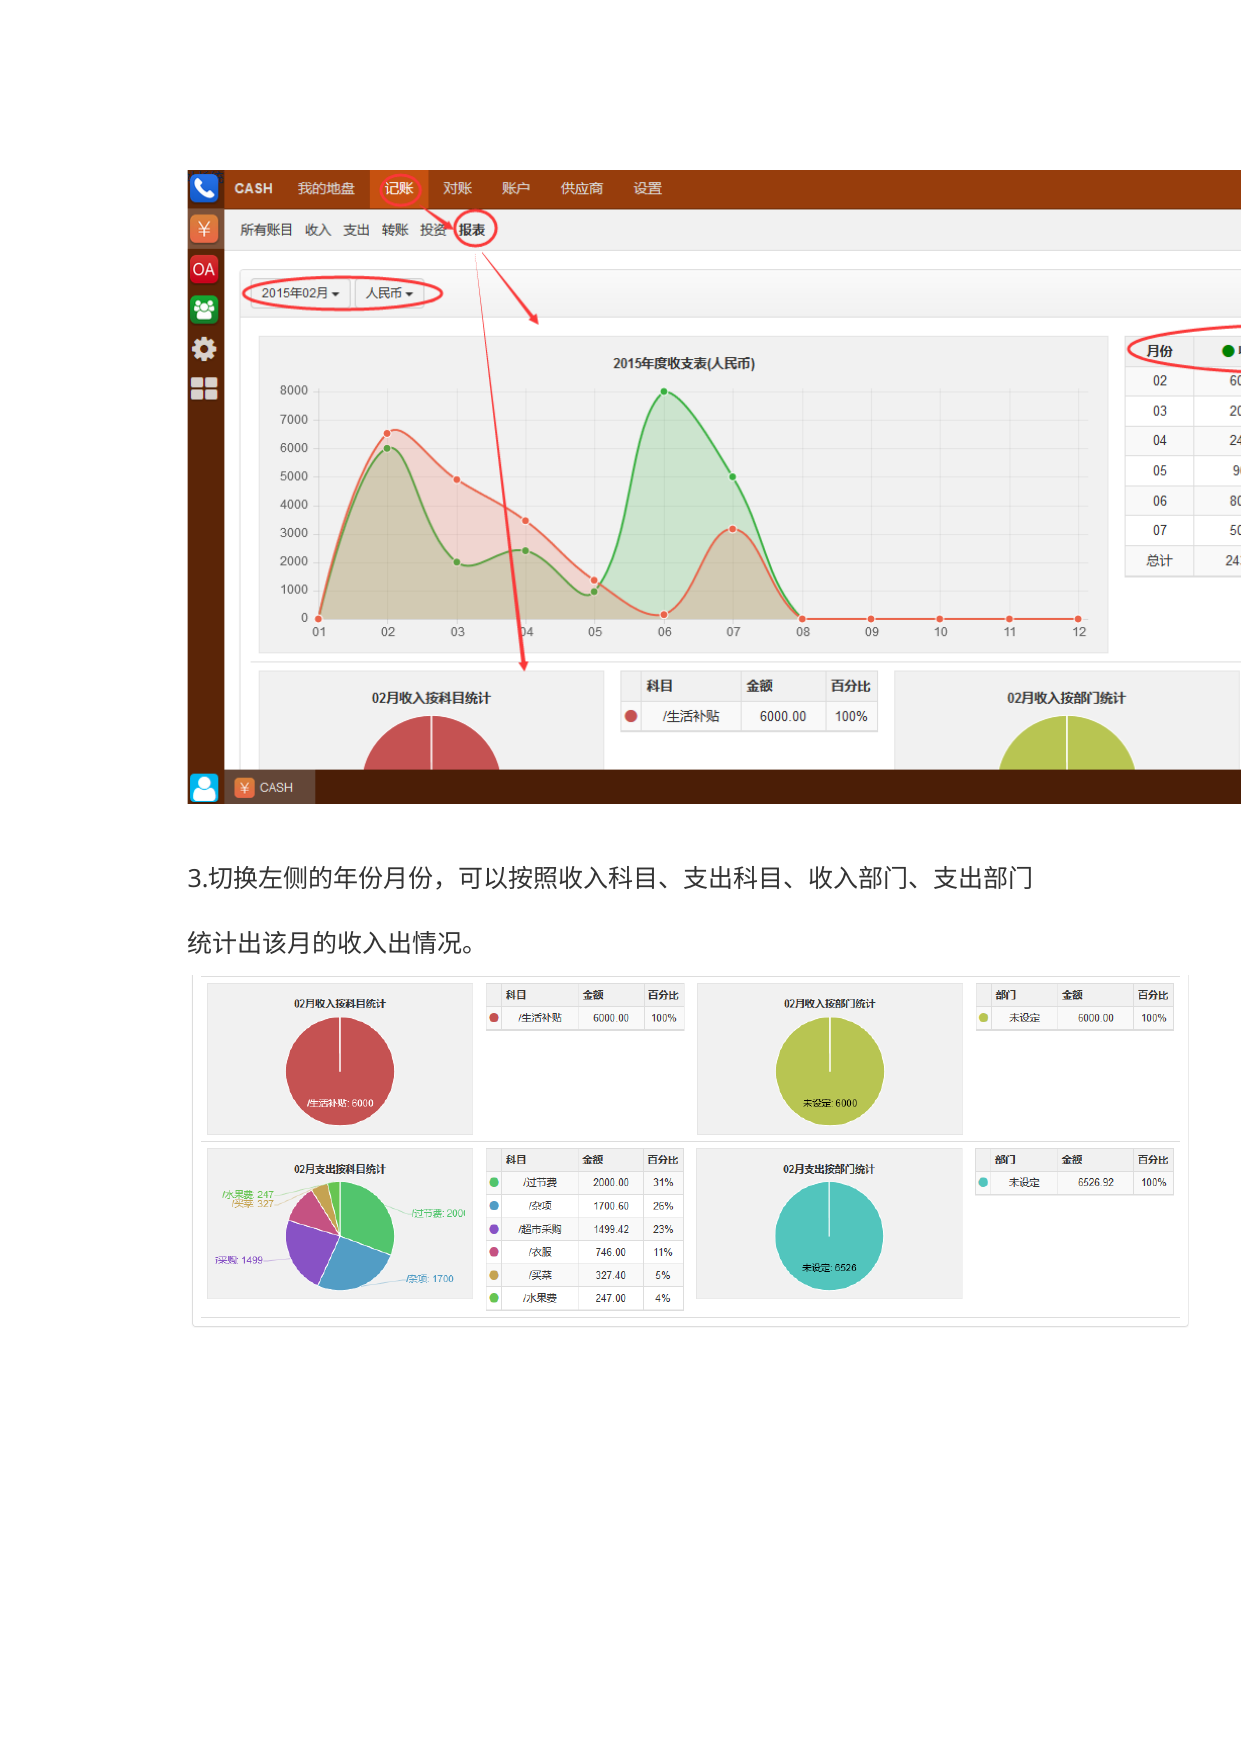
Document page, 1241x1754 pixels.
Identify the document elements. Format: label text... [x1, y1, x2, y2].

text 3.切换左侧的年份月份，可以按照收入科目、支出科目、收入部门、支出部门统计出该月的收入出情况。 [187, 844, 1053, 974]
picture [187, 170, 1241, 804]
picture [187, 975, 1192, 1331]
